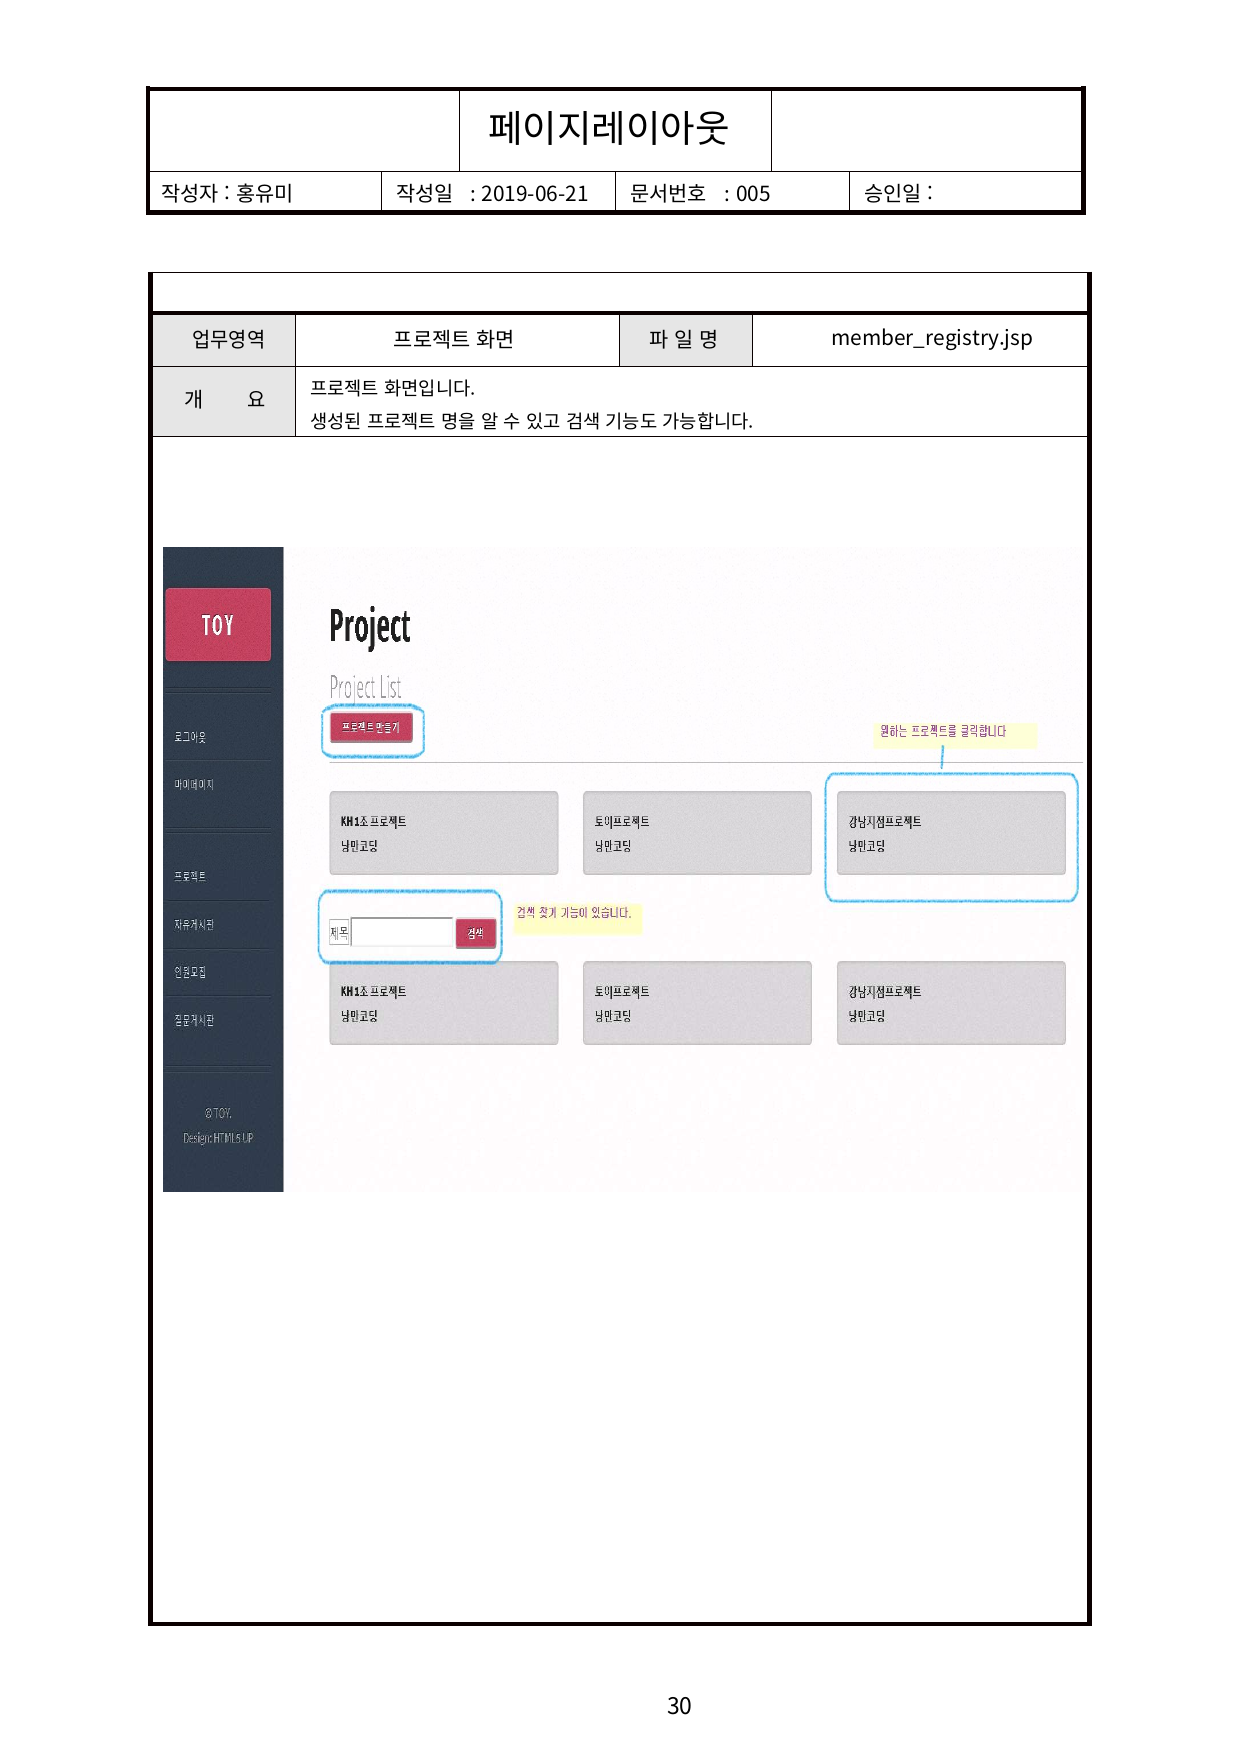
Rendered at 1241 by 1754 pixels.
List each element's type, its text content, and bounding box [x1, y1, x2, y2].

table_cell 파 일 명 [620, 315, 752, 366]
table_cell 프로젝트 화면입니다. 생성된 프로젝트 명을 알 수 있고 검색 기능도 가능합니다. [296, 367, 1087, 436]
picture [163, 547, 1084, 1192]
table_cell member_registry.jsp [753, 315, 1087, 366]
table_cell 개 요 [153, 367, 295, 436]
table_header [153, 273, 1087, 311]
table_cell 프로젝트 화면 [296, 315, 619, 366]
table_cell 업무영역 [153, 315, 295, 366]
table_cell [153, 437, 1087, 1622]
